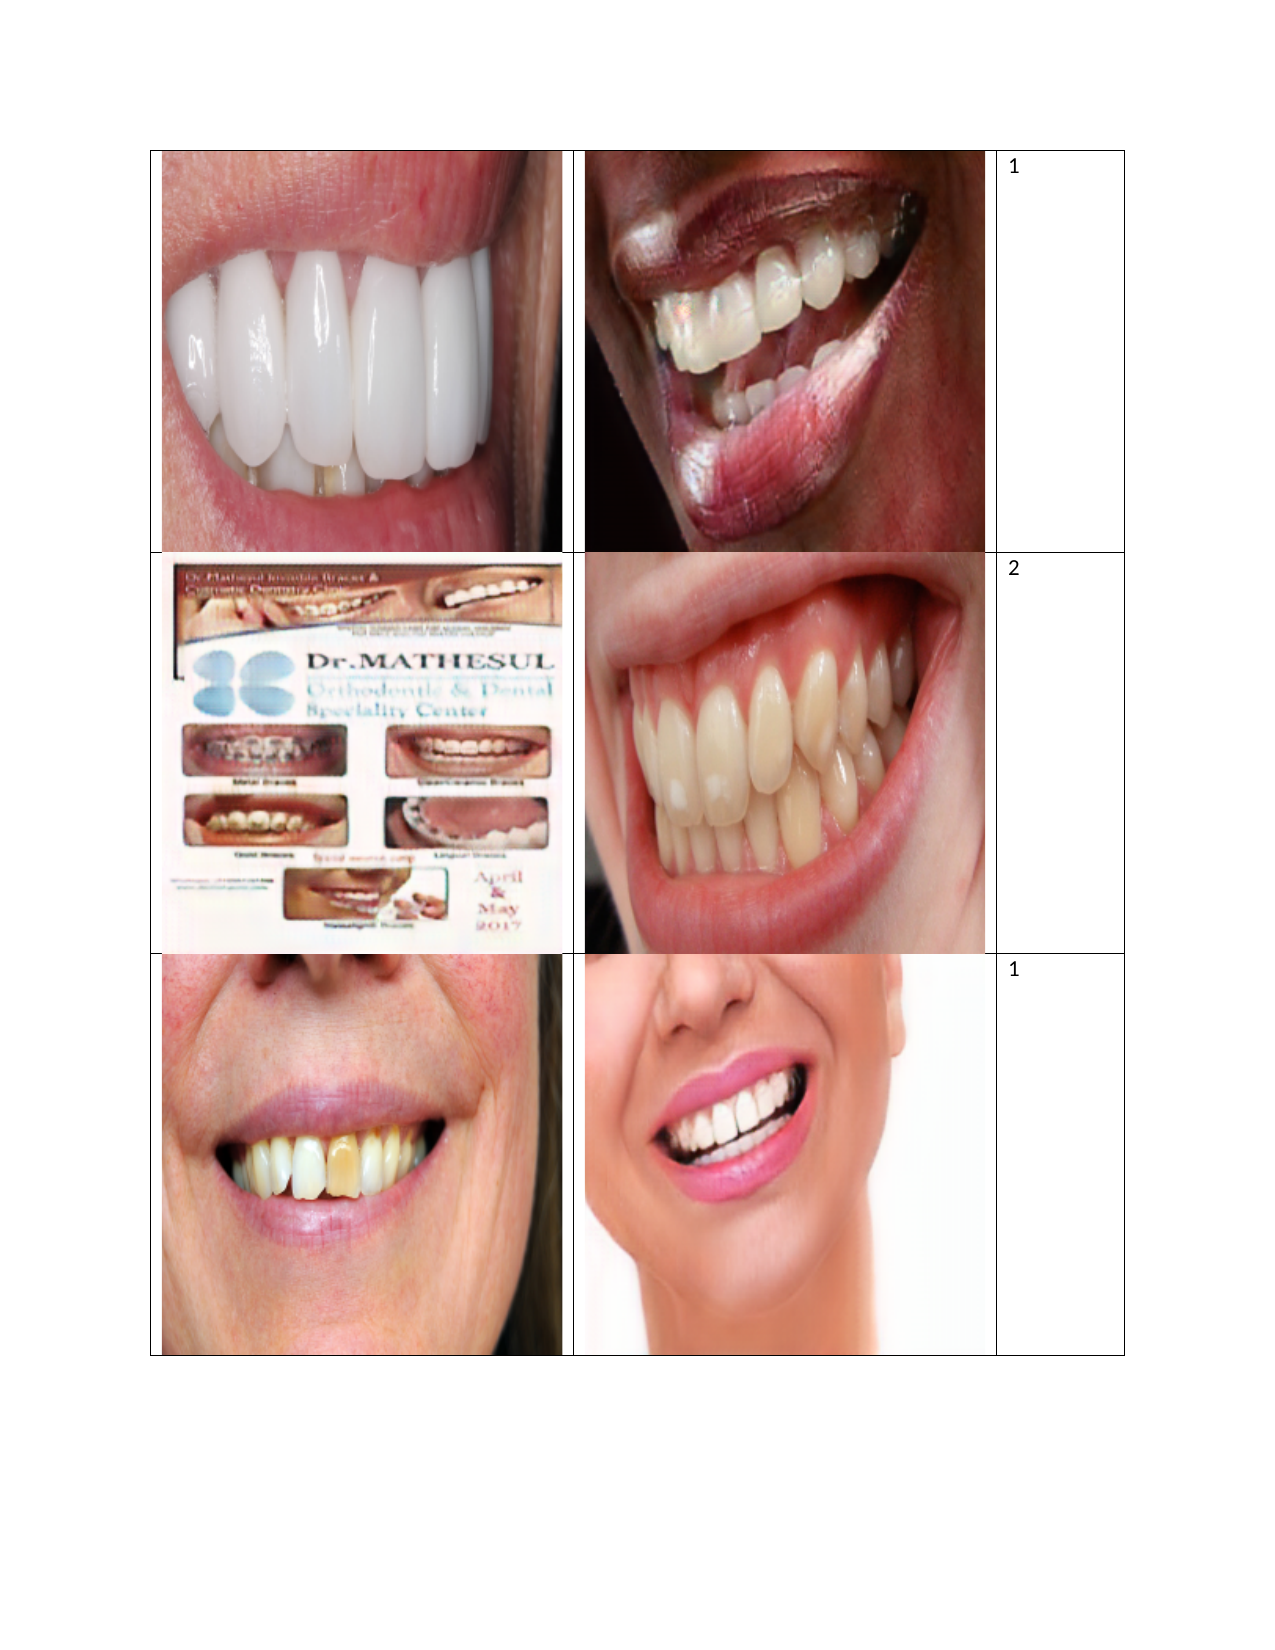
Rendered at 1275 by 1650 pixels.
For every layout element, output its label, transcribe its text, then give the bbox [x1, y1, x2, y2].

table_cell [574, 954, 584, 1355]
table_cell 2 [997, 553, 1124, 953]
picture [161, 151, 563, 1355]
table_cell [986, 553, 996, 953]
table_cell [151, 151, 161, 552]
table_cell [563, 151, 573, 552]
table_cell [986, 151, 996, 552]
table_cell [574, 553, 584, 953]
table_cell [563, 553, 573, 953]
table_cell 1 [997, 151, 1124, 552]
table_cell [563, 954, 573, 1355]
table_cell [986, 954, 996, 1355]
picture [584, 151, 986, 1355]
table_cell [151, 954, 161, 1355]
table_cell 1 [997, 954, 1124, 1355]
table_cell [151, 553, 161, 953]
table_cell [574, 151, 584, 552]
